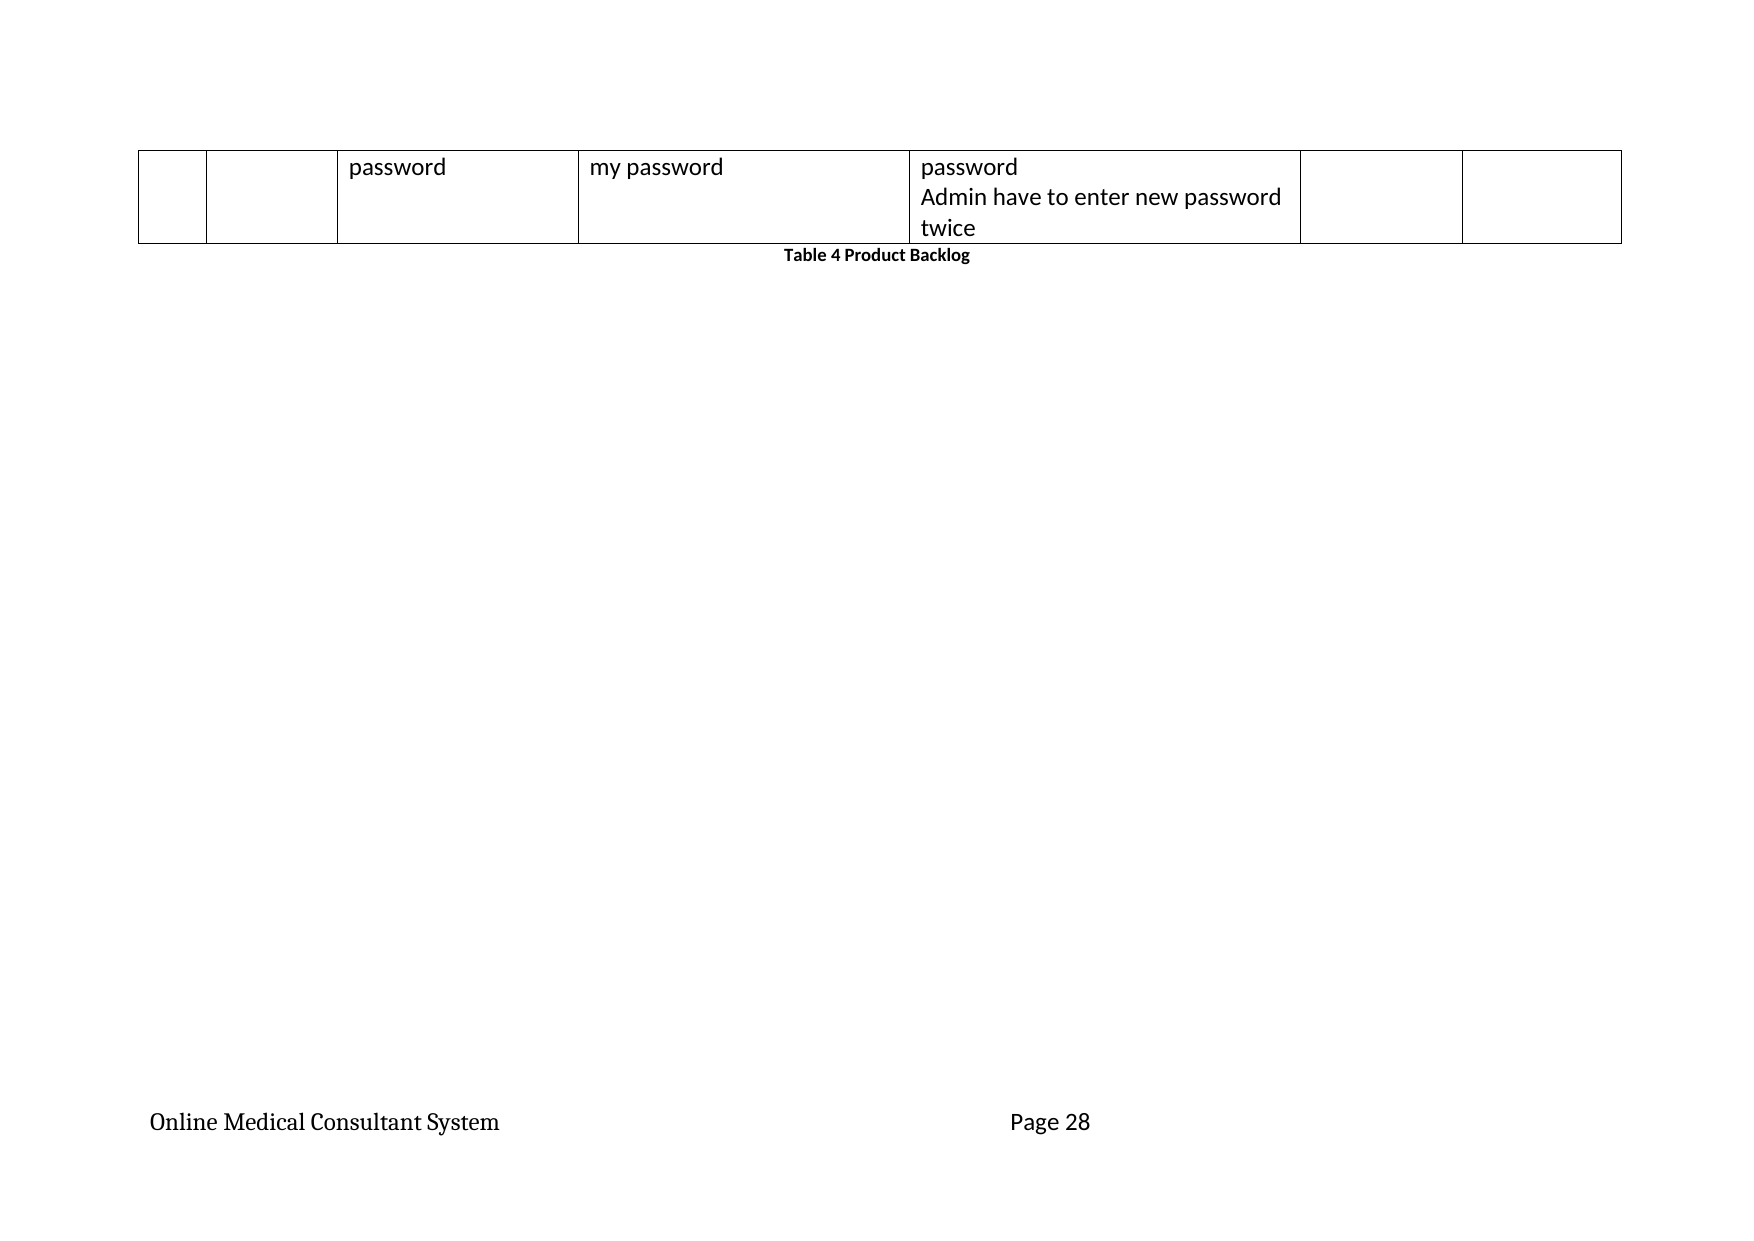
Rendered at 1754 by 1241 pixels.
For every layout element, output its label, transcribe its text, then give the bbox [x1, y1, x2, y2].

text Table 4 Product Backlog [150, 244, 1604, 267]
table_cell [1301, 151, 1462, 243]
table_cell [338, 151, 578, 243]
table_cell [207, 151, 337, 243]
table_cell [1463, 151, 1621, 243]
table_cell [579, 151, 909, 243]
table_cell 51 [139, 151, 206, 243]
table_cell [910, 151, 1300, 243]
